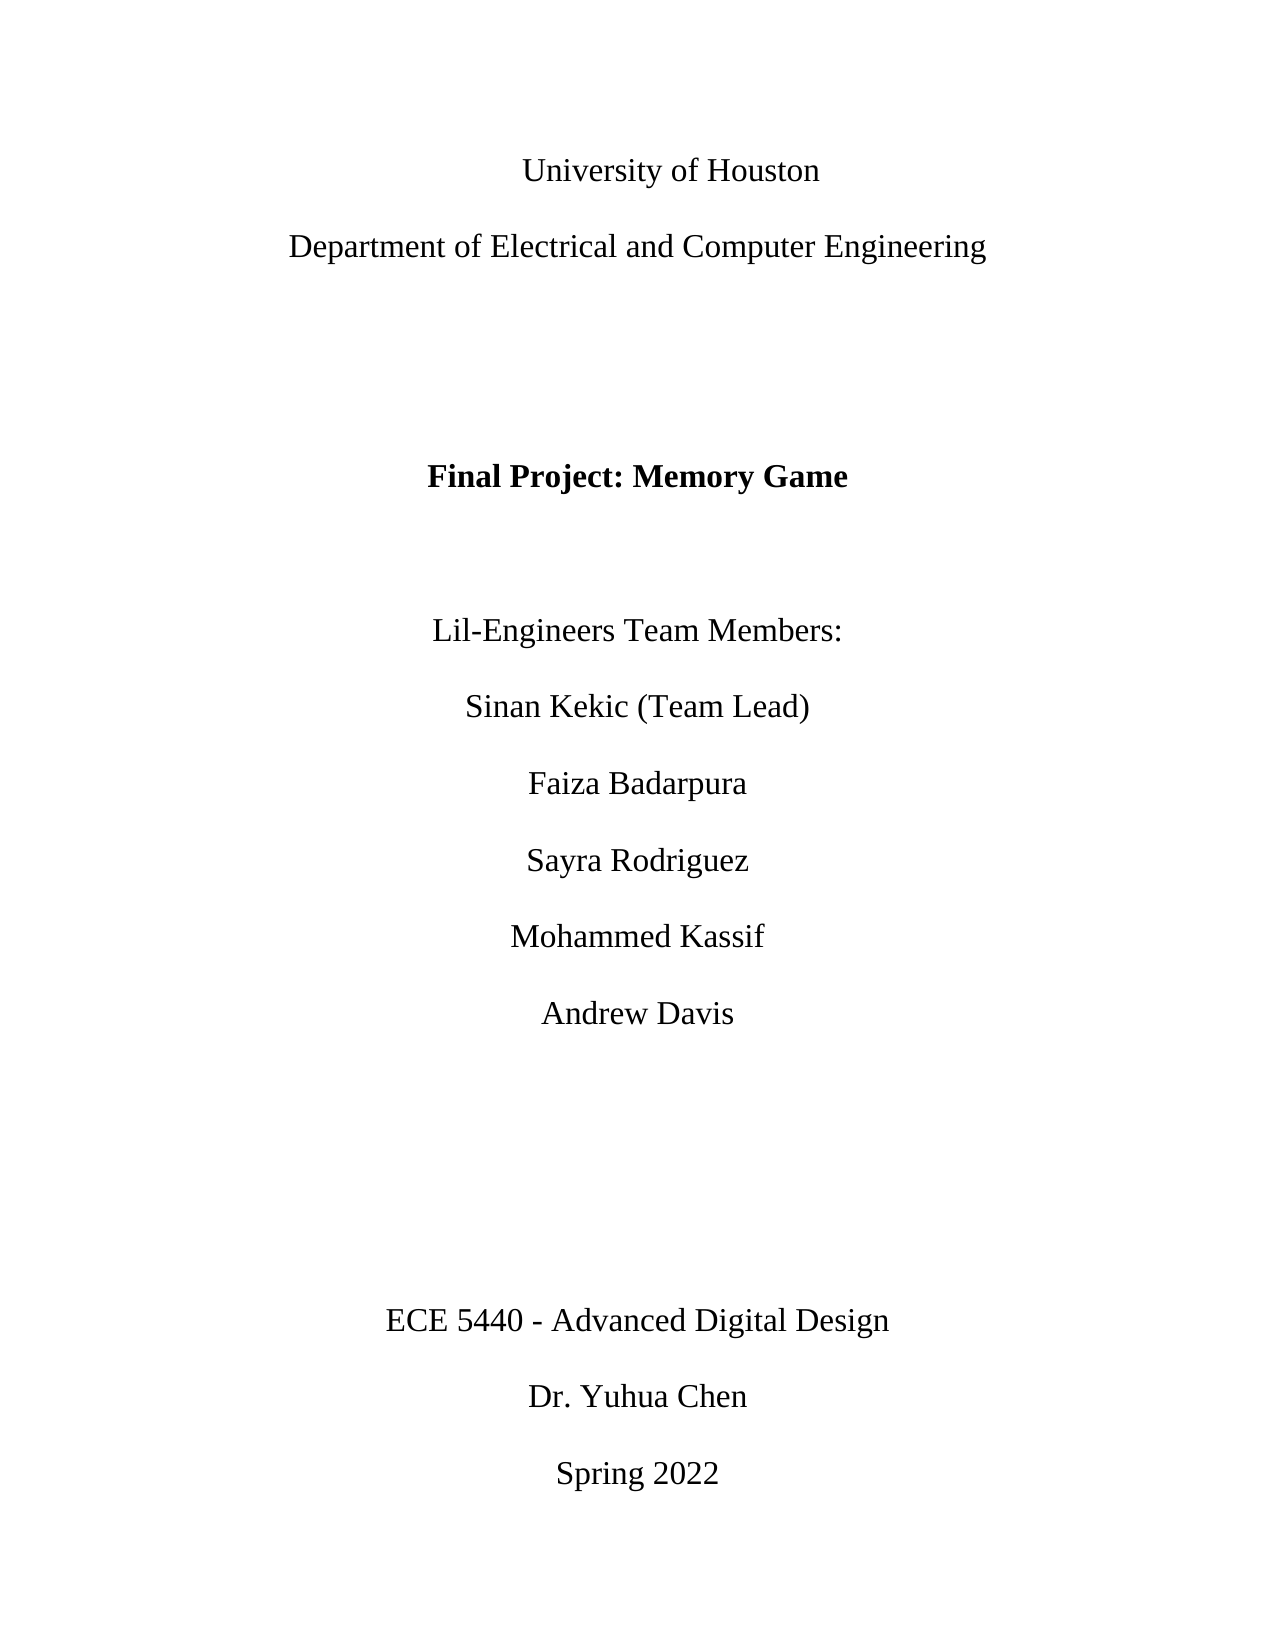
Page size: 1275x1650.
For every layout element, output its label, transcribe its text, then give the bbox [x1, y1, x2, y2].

text Lil-Engineers Team Members: [150, 610, 1125, 648]
text Final Project: Memory Game [150, 457, 1125, 495]
text University of Houston [150, 150, 1125, 188]
text Spring 2022 [150, 1453, 1125, 1492]
text Dr. Yuhua Chen [150, 1377, 1125, 1415]
text ECE 5440 - Advanced Digital Design [150, 1300, 1125, 1338]
text Andrew Davis [150, 993, 1125, 1032]
text Department of Electrical and Computer Engineering [150, 227, 1125, 265]
text Mohammed Kassif [150, 917, 1125, 955]
text Sayra Rodriguez [150, 840, 1125, 878]
text Faiza Badarpura [150, 763, 1125, 802]
text Sinan Kekic (Team Lead) [150, 687, 1125, 725]
